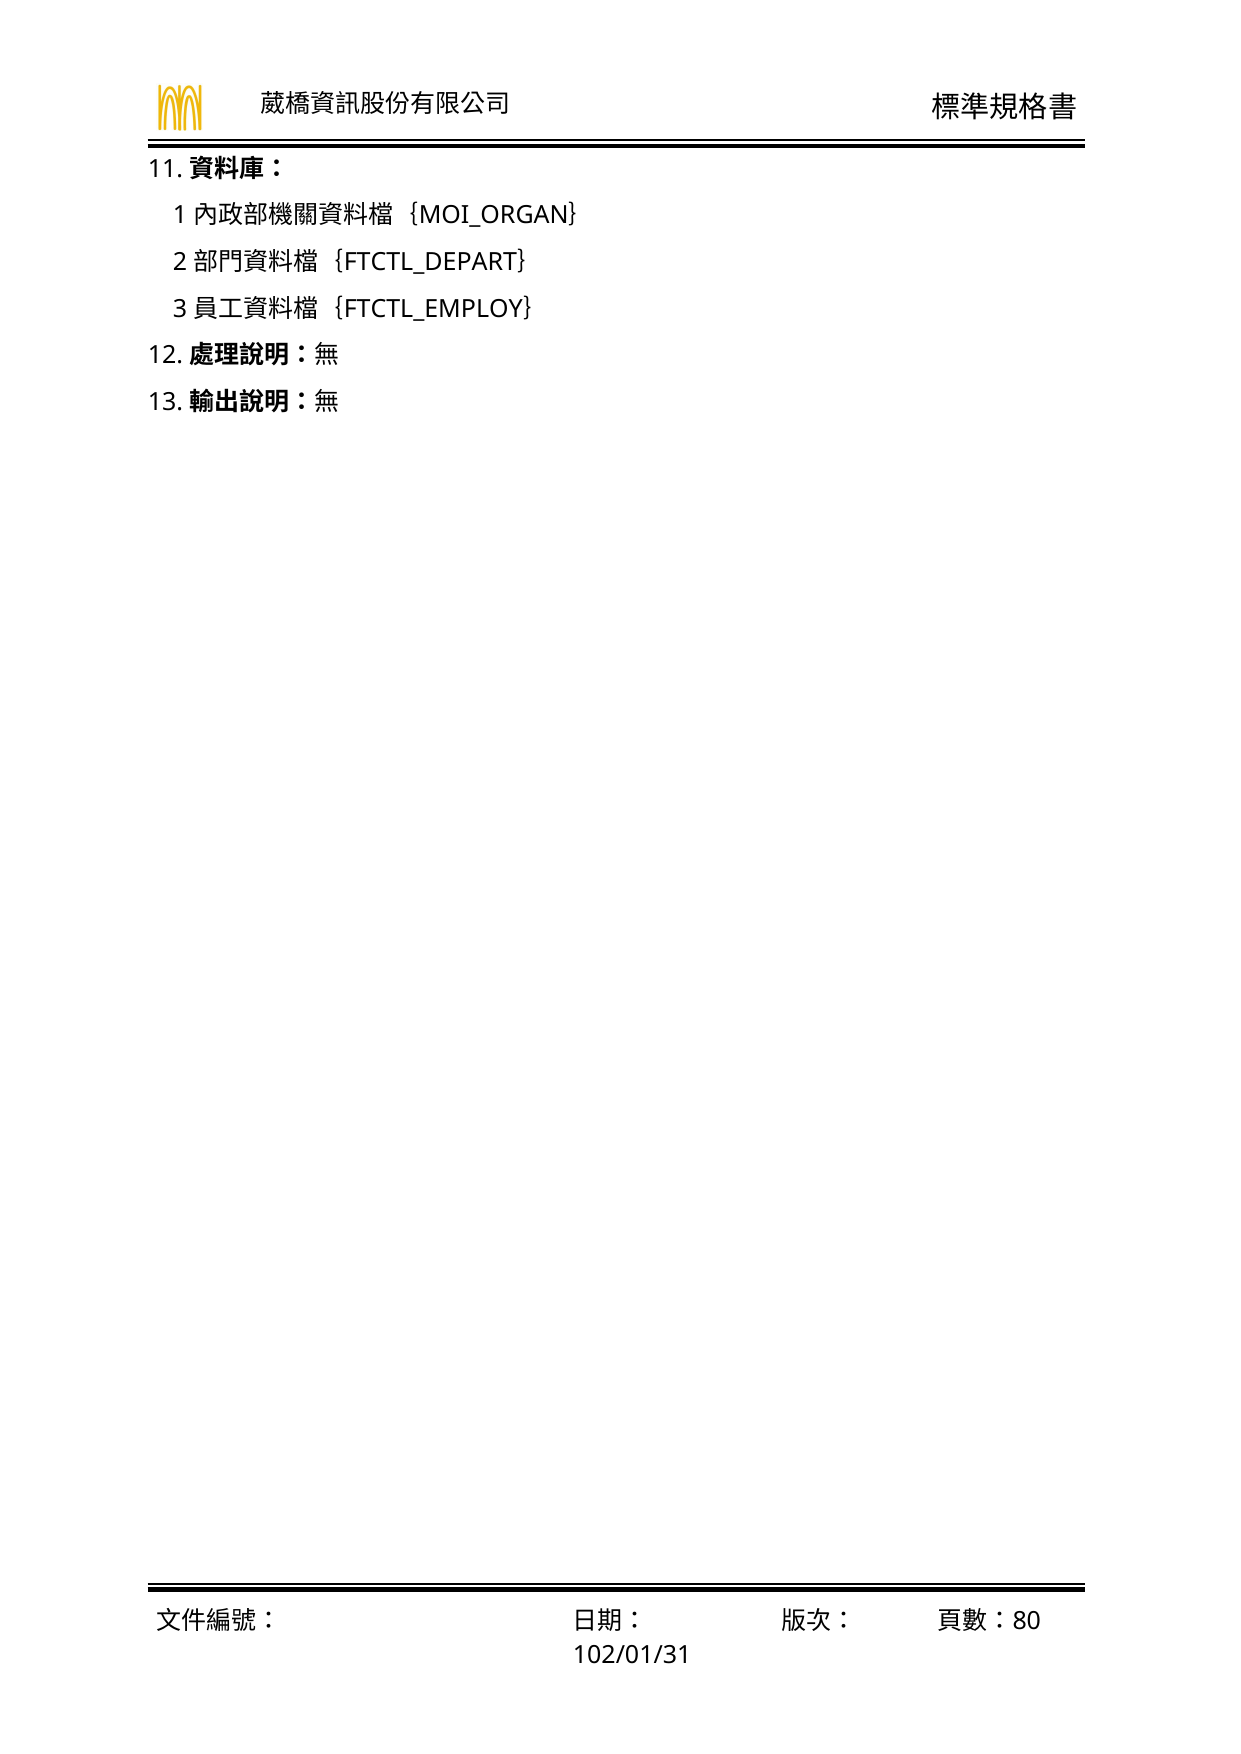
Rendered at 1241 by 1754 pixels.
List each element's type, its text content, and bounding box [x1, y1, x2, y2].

text 11. 資料庫： [148, 148, 1092, 184]
text 3 員工資料檔｛FTCTL_EMPLOY｝ [173, 288, 1092, 324]
text 12. 處理說明：無 [148, 335, 1092, 371]
text 2 部門資料檔｛FTCTL_DEPART｝ [173, 241, 1092, 278]
text 1 內政部機關資料檔｛MOI_ORGAN｝ [173, 195, 1092, 231]
text 13. 輸出說明：無 [148, 381, 1092, 418]
picture [156, 83, 203, 131]
